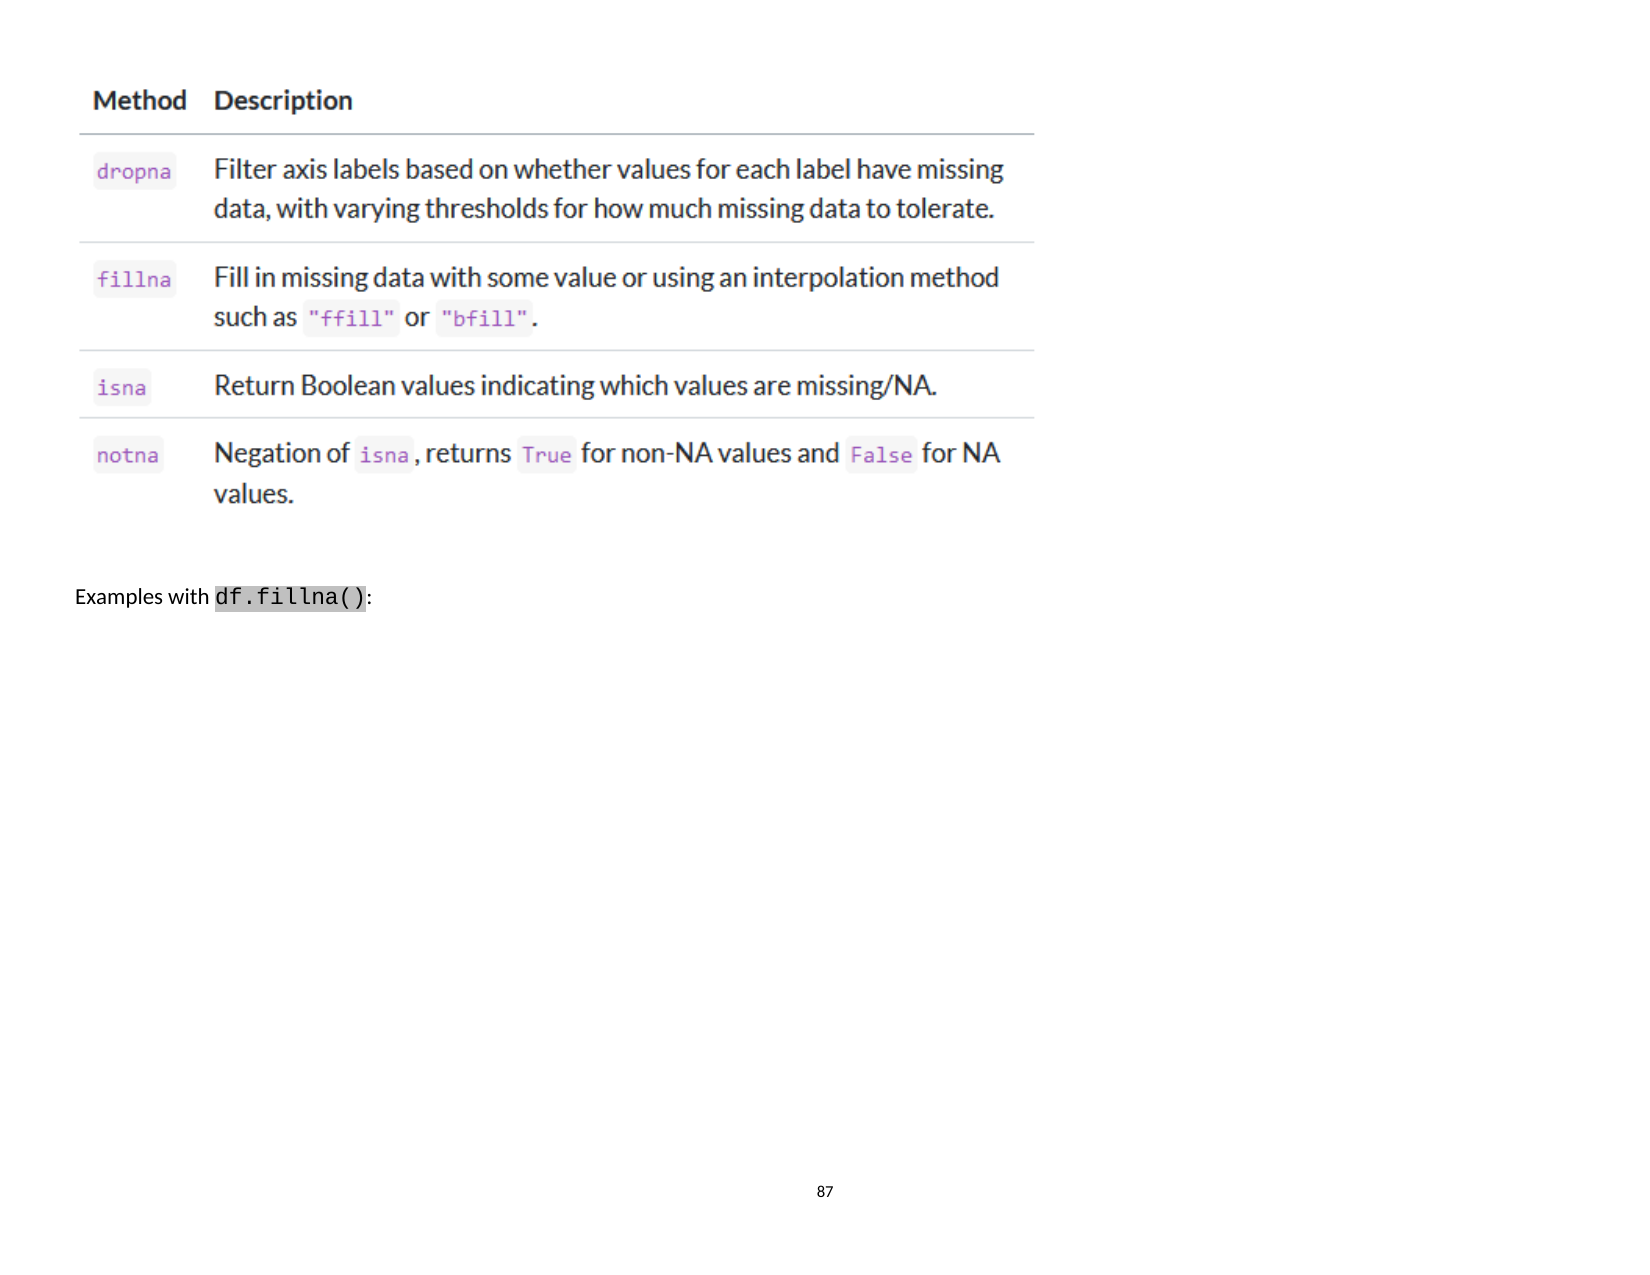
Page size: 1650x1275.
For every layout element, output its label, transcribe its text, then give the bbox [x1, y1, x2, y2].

picture [75, 75, 1035, 516]
text Examples with df.fillna(): [75, 583, 1575, 612]
